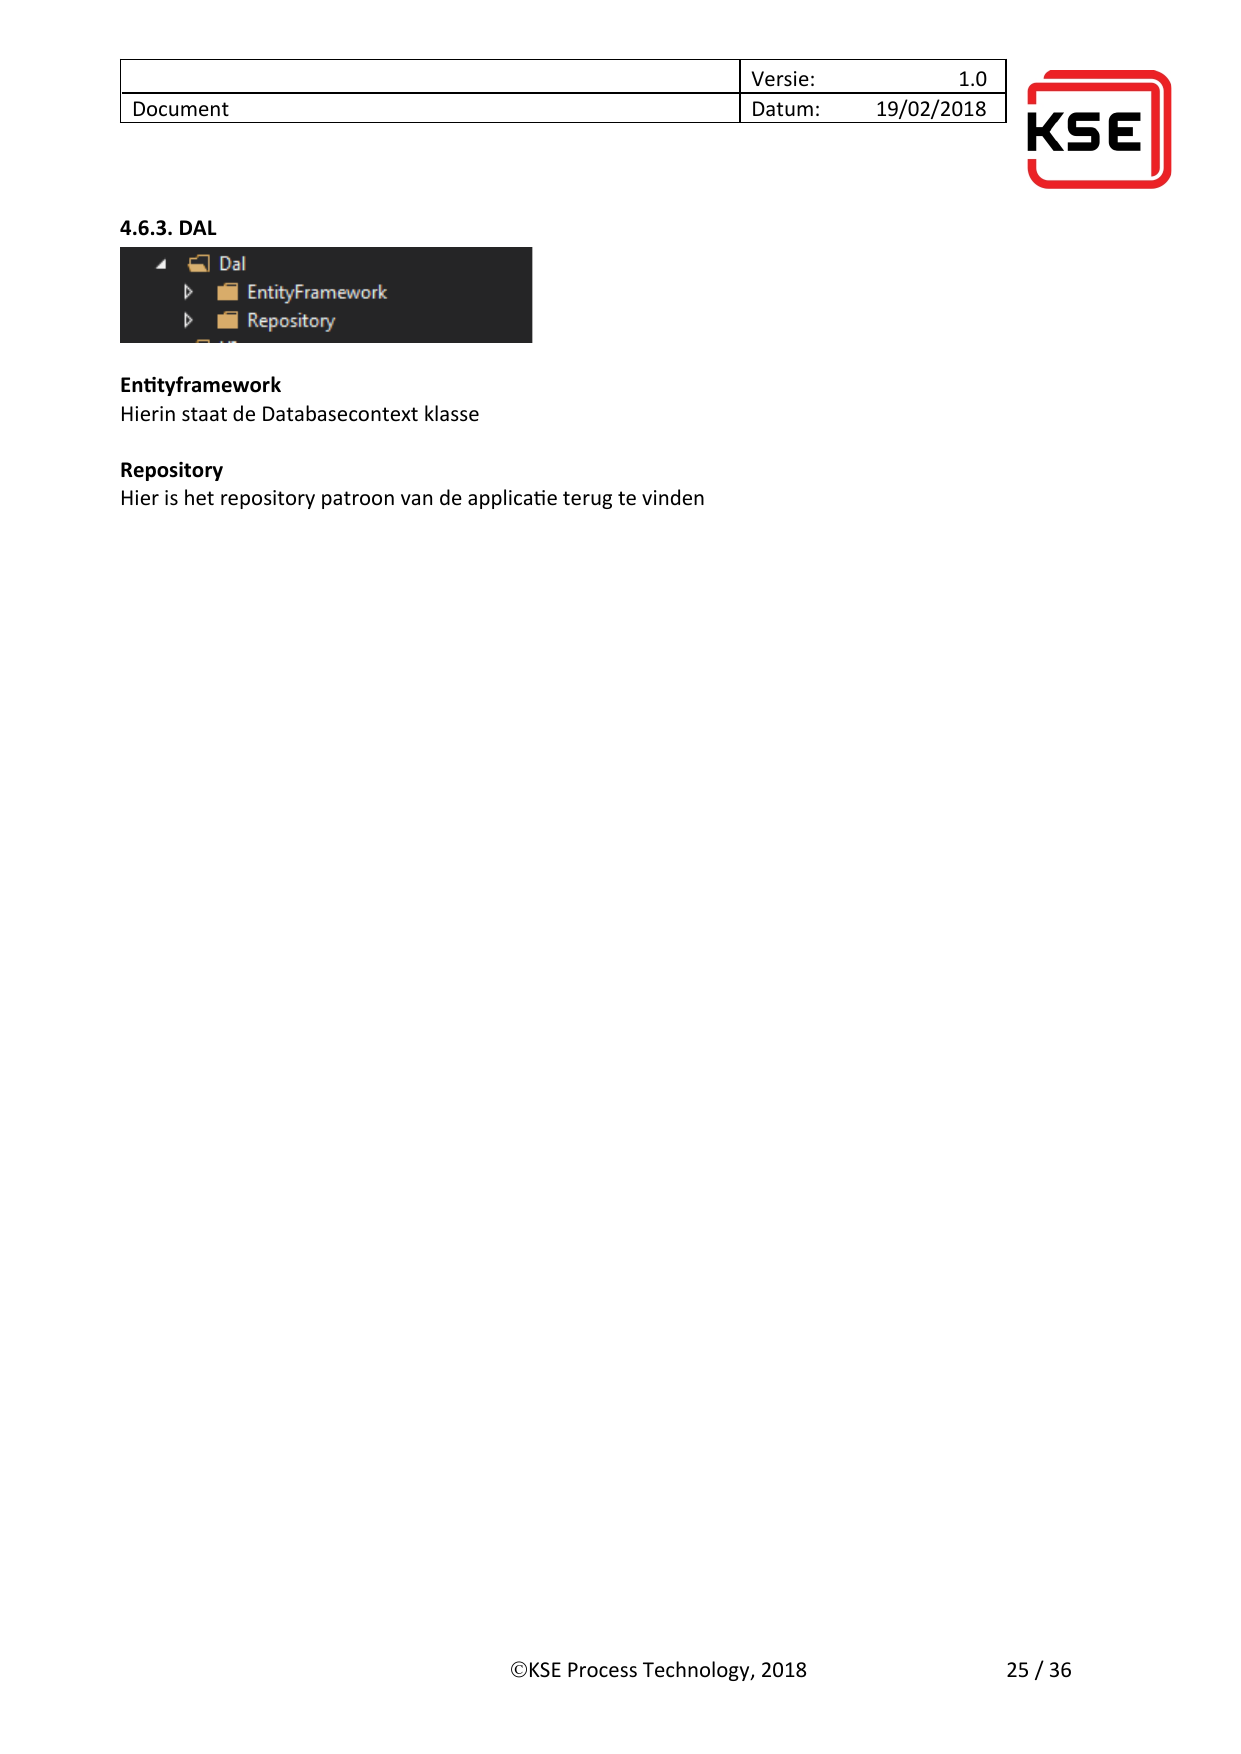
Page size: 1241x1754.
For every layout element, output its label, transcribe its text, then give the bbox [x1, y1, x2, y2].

text Hier is het repository patroon van de applicatie terug te vinden [120, 483, 1150, 511]
subtitle DAL [120, 213, 1150, 241]
text Entityframework [120, 371, 1150, 399]
picture [120, 247, 533, 343]
text Hierin staat de Databasecontext klasse [120, 399, 1150, 427]
text Repository [120, 455, 1150, 483]
picture [1027, 70, 1172, 189]
